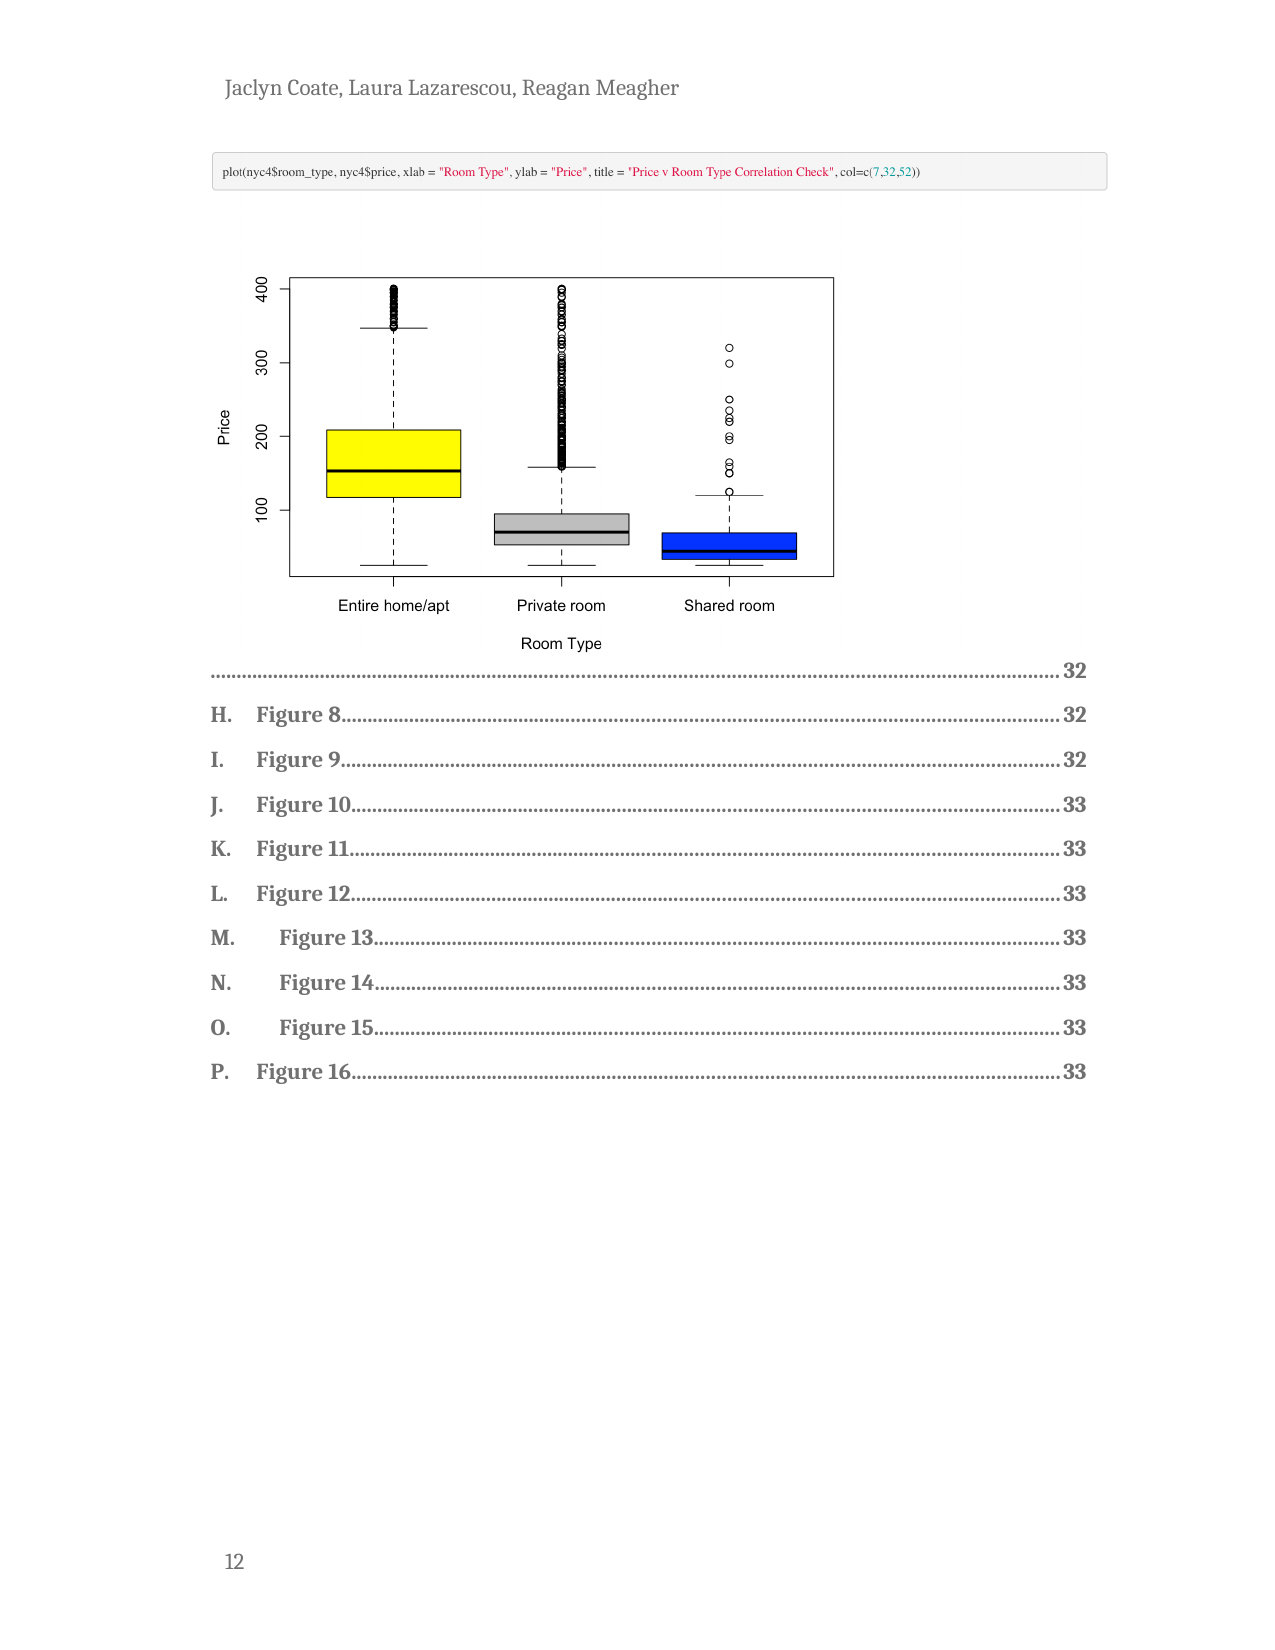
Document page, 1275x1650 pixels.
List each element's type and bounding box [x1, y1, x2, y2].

picture [210, 150, 1111, 653]
